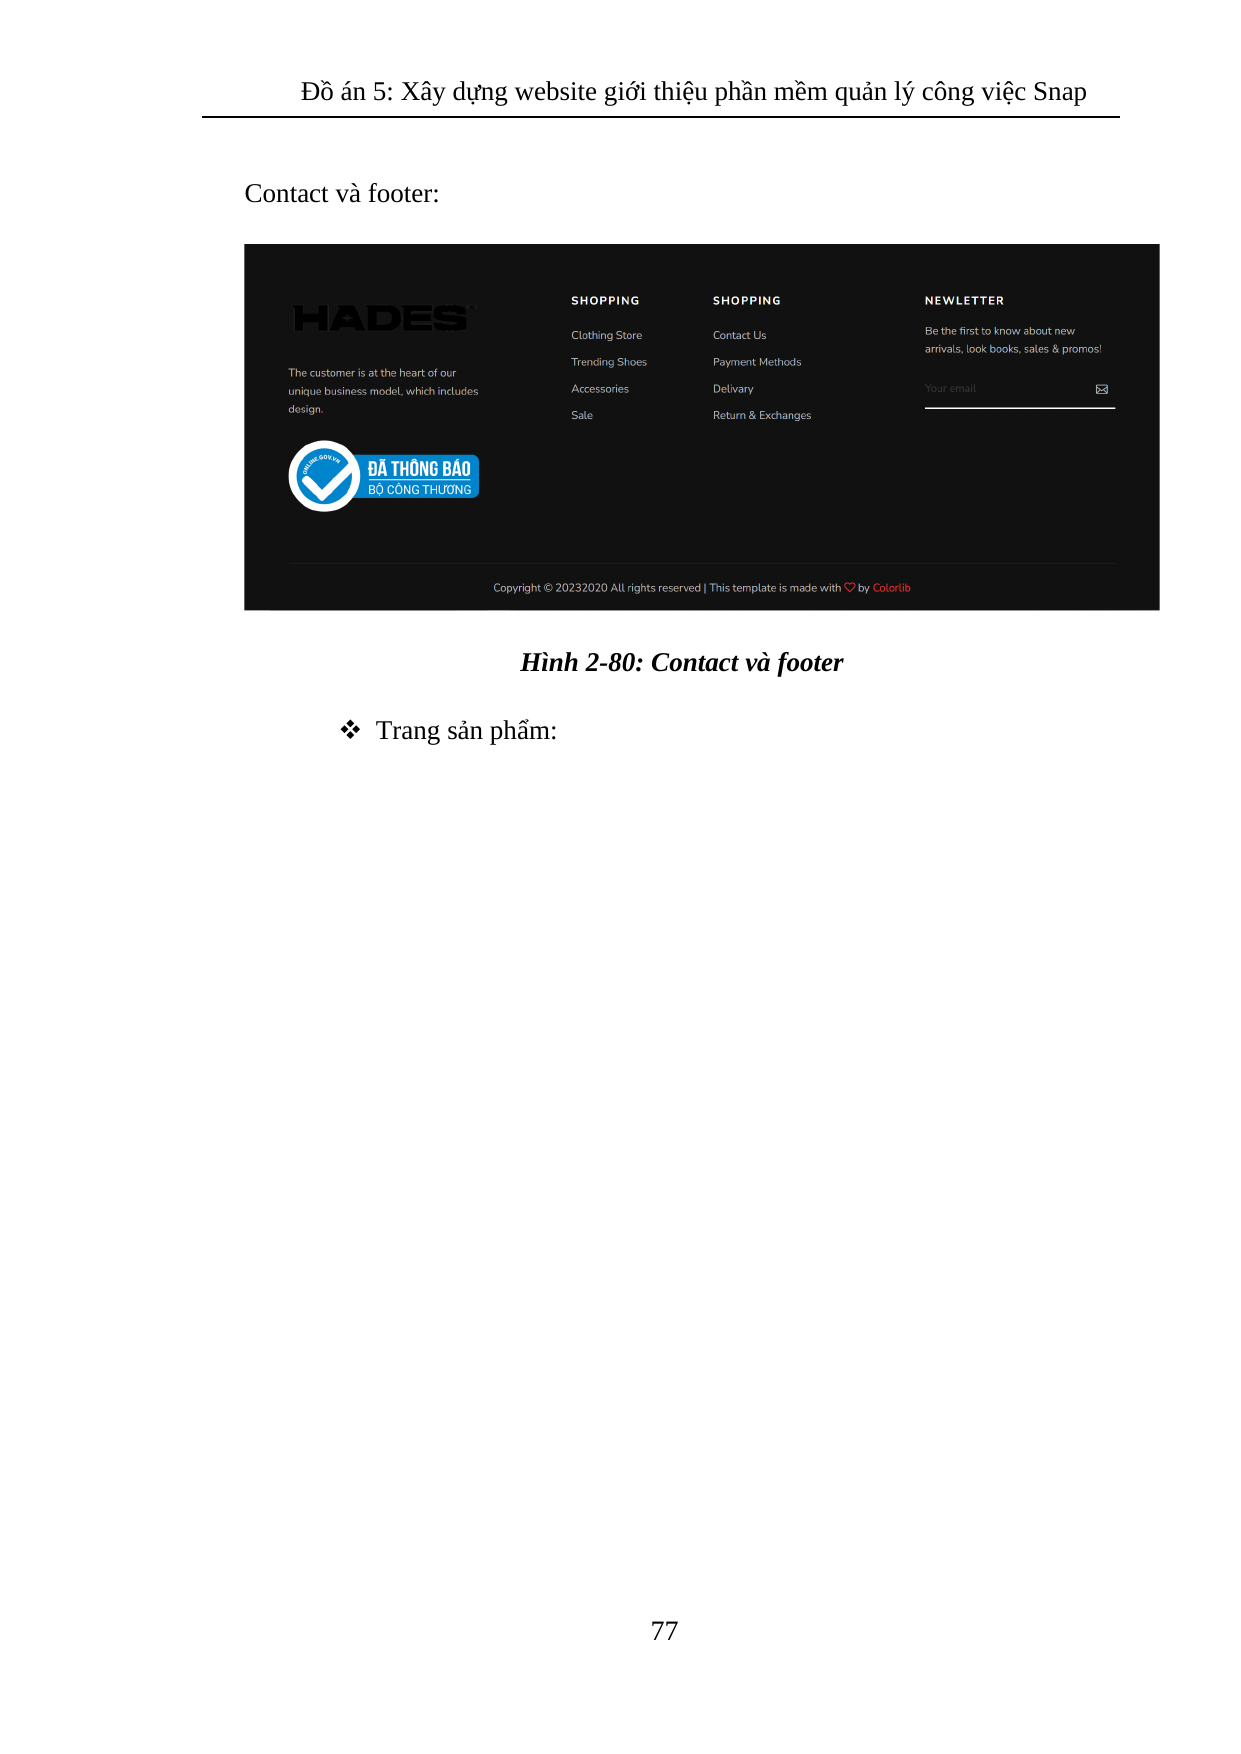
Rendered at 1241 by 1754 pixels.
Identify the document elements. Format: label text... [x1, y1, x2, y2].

list Hình 2-80: Contact và footer [244, 646, 1122, 678]
list Trang sản phẩm: [338, 714, 1122, 745]
list Contact và footer: [244, 177, 1122, 208]
picture [244, 244, 1160, 611]
